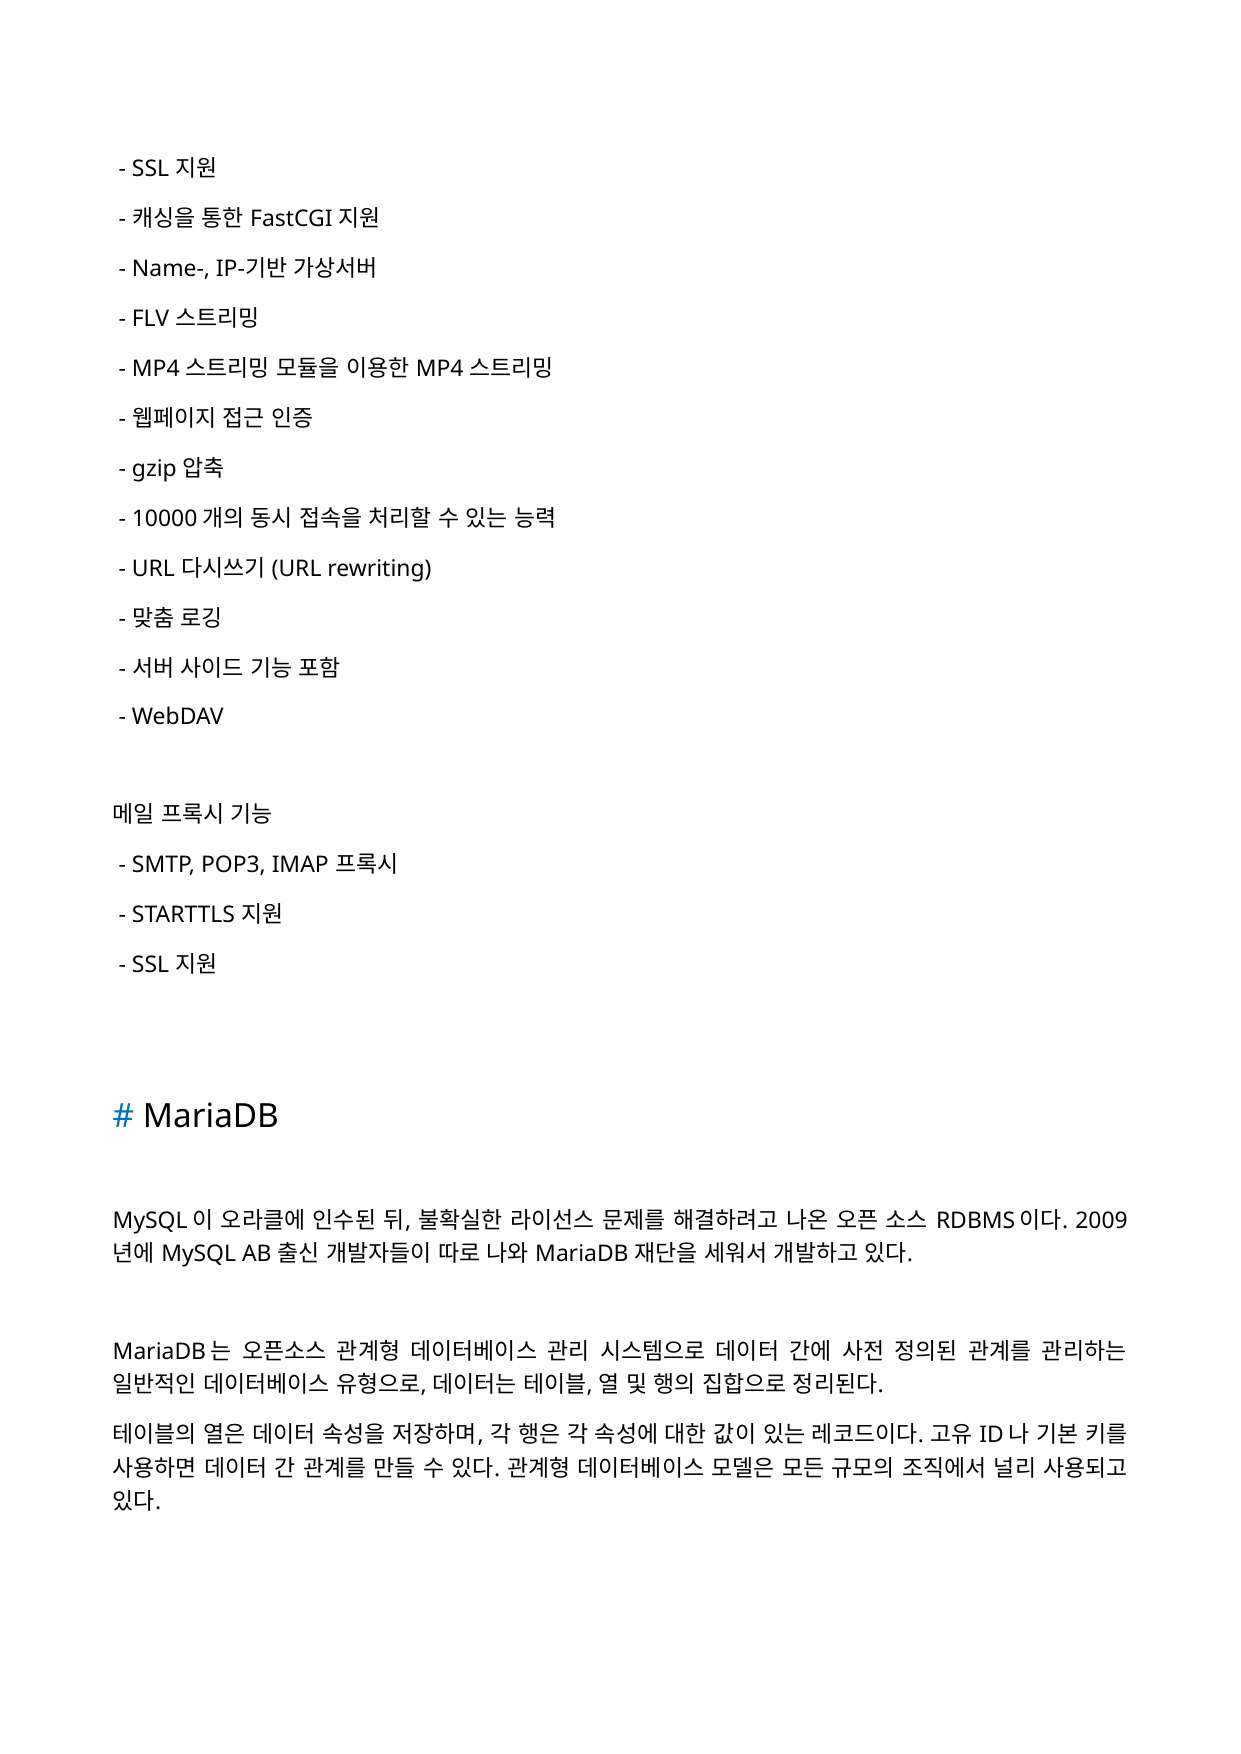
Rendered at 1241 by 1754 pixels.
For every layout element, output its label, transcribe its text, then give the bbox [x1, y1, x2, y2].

text - 서버 사이드 기능 포함 [112, 650, 1128, 683]
text - gzip 압축 [112, 450, 1128, 483]
text - 캐싱을 통한 FastCGI 지원 [112, 200, 1128, 233]
text - SSL 지원 [112, 946, 1128, 979]
text 테이블의 열은 데이터 속성을 저장하며, 각 행은 각 속성에 대한 값이 있는 레코드이다. 고유 ID나 기본 키를 사용하면 데이터 간 관계를 만들 수 있다. 관계형 데이터베이스 모델은 모든 규모의 조직에서 널리 사용되고 있다. [112, 1416, 1128, 1516]
text MySQL이 오라클에 인수된 뒤, 불확실한 라이선스 문제를 해결하려고 나온 오픈 소스 RDBMS이다. 2009년에 MySQL AB 출신 개발자들이 따로 나와 MariaDB 재단을 세워서 개발하고 있다. [112, 1202, 1128, 1268]
text - SSL 지원 [112, 150, 1128, 183]
text - 10000개의 동시 접속을 처리할 수 있는 능력 [112, 500, 1128, 533]
text - URL 다시쓰기 (URL rewriting) [112, 550, 1128, 583]
text - FLV 스트리밍 [112, 300, 1128, 333]
text 메일 프록시 기능 [112, 796, 1128, 829]
text - Name-, IP-기반 가상서버 [112, 250, 1128, 283]
text MariaDB는 오픈소스 관계형 데이터베이스 관리 시스템으로 데이터 간에 사전 정의된 관계를 관리하는 일반적인 데이터베이스 유형으로, 데이터는 테이블, 열 및 행의 집합으로 정리된다. [112, 1333, 1128, 1399]
text - STARTTLS 지원 [112, 896, 1128, 929]
text # MariaDB [112, 1092, 1128, 1137]
text - SMTP, POP3, IMAP 프록시 [112, 846, 1128, 879]
text - WebDAV [112, 700, 1128, 731]
text - 맞춤 로깅 [112, 600, 1128, 633]
text - MP4 스트리밍 모듈을 이용한 MP4 스트리밍 [112, 350, 1128, 383]
text - 웹페이지 접근 인증 [112, 400, 1128, 433]
